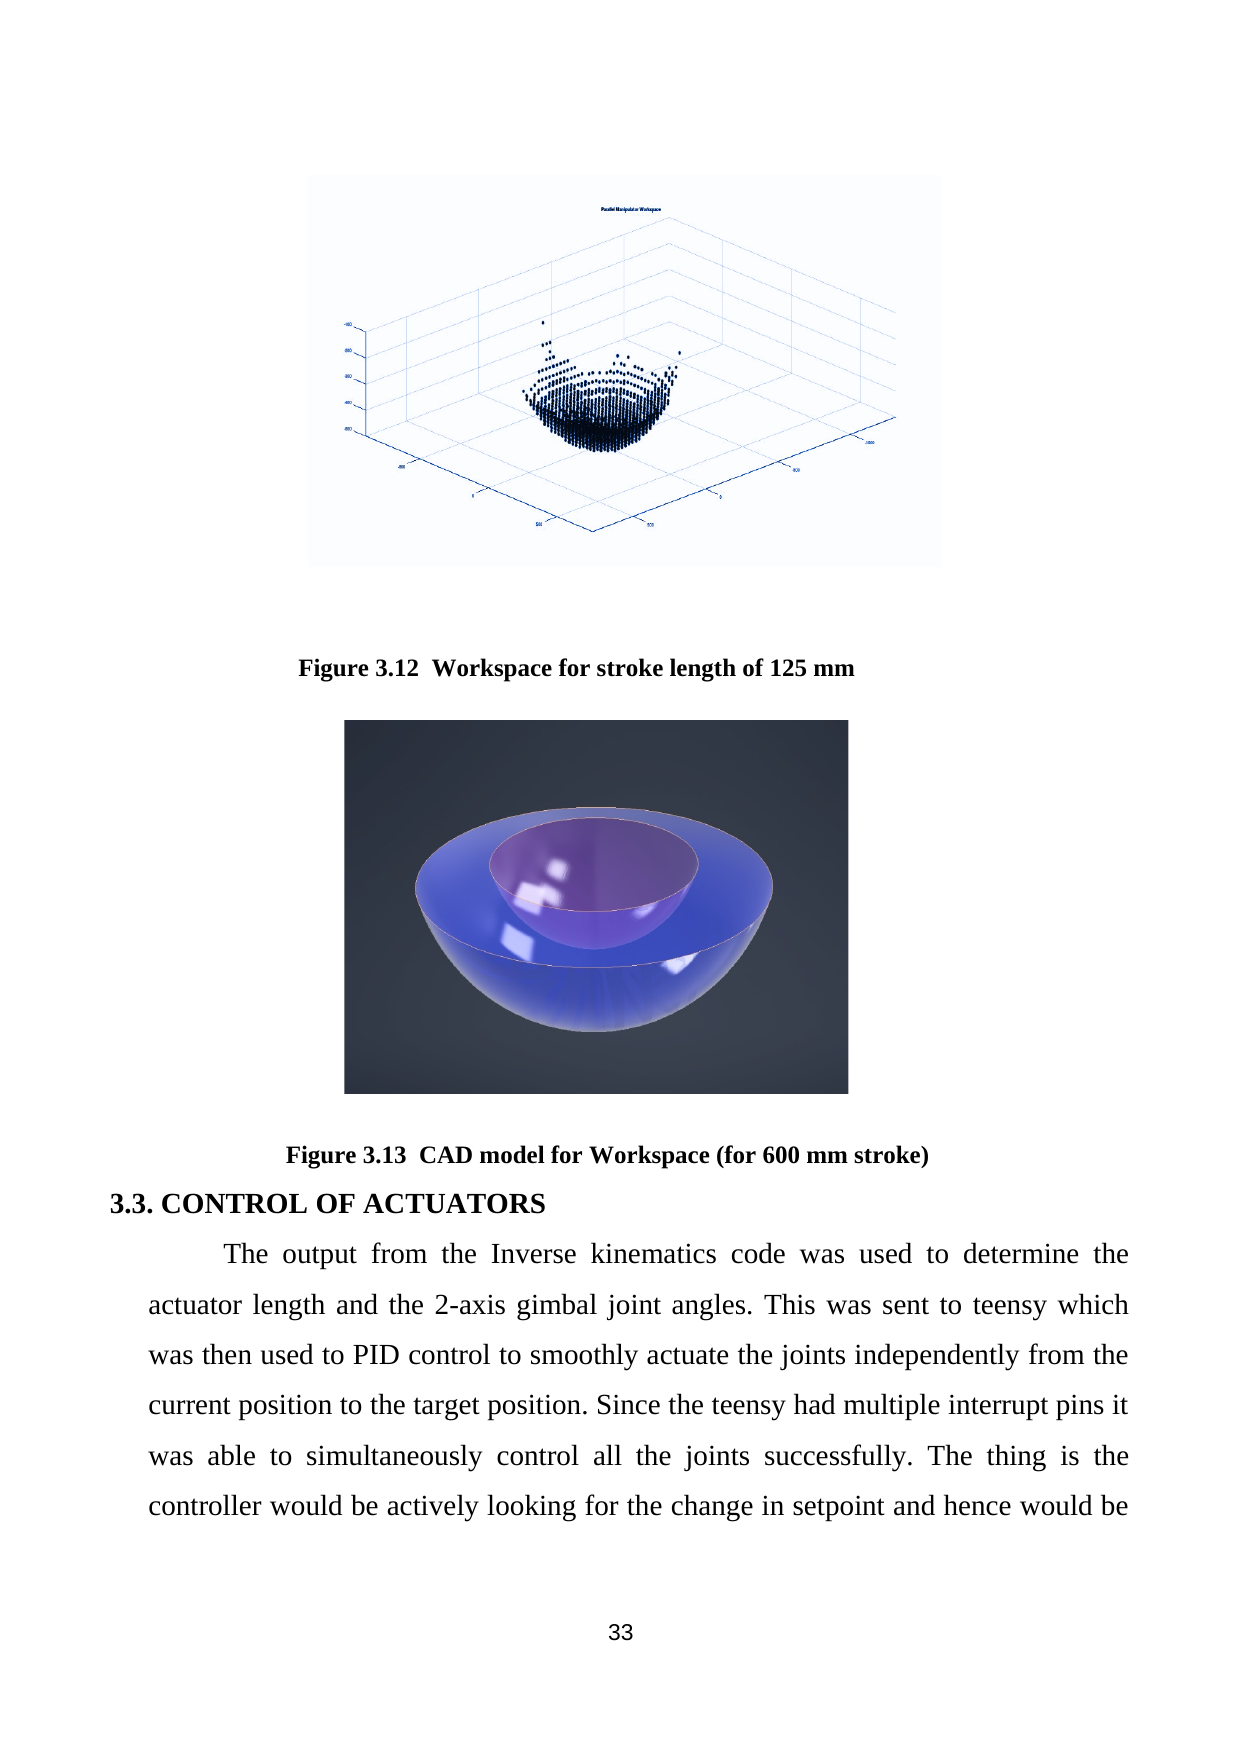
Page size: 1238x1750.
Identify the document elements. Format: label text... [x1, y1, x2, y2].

picture [307, 175, 942, 567]
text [148, 1236, 1130, 1522]
text Figure 3.12 Workspace for stroke length of 125 mm [298, 653, 1168, 682]
text 3.3. CONTROL OF ACTUATORS [73, 1186, 1168, 1220]
picture [344, 720, 849, 1094]
